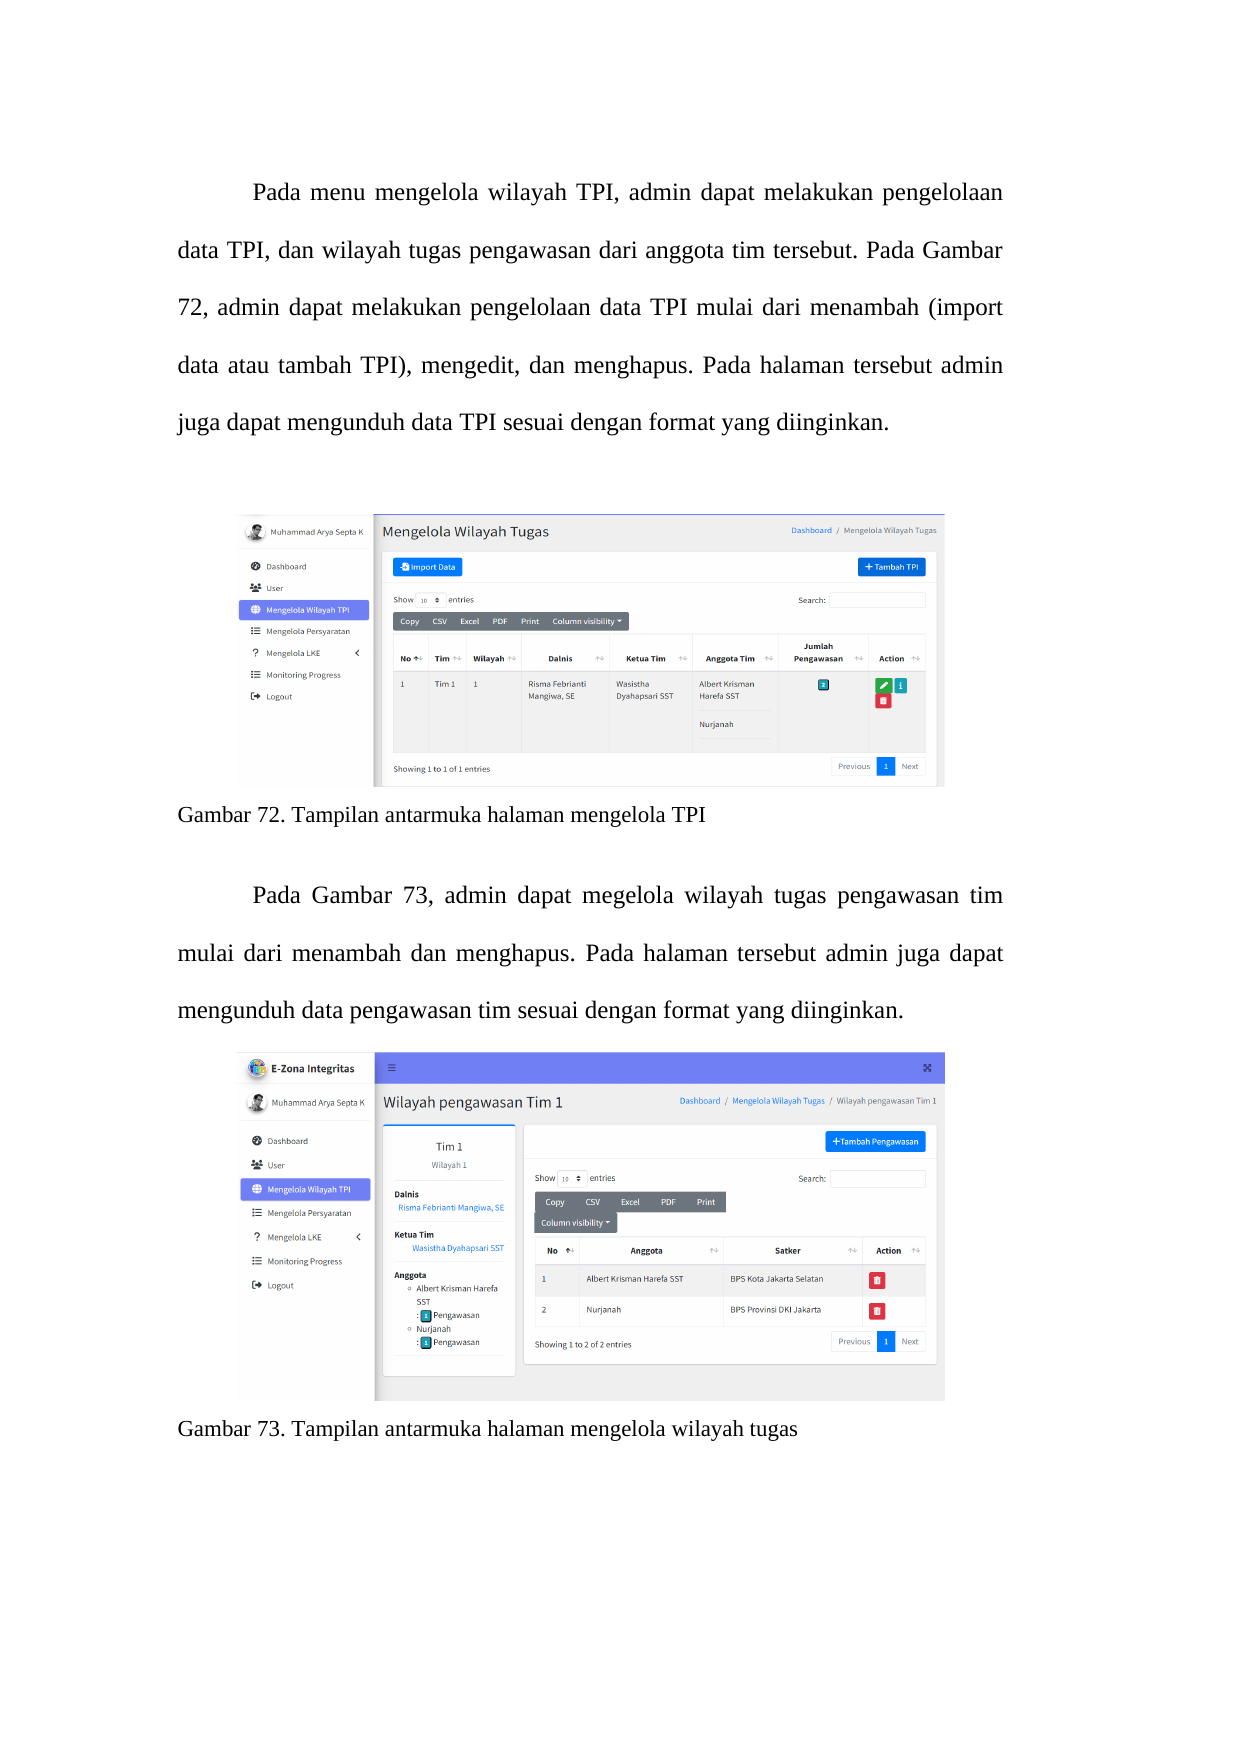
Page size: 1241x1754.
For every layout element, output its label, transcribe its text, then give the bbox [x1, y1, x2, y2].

text Gambar 73. Tampilan antarmuka halaman mengelola wilayah tugas [177, 1414, 1004, 1441]
picture [236, 1052, 945, 1401]
text Gambar 72. Tampilan antarmuka halaman mengelola TPI [177, 801, 1004, 828]
text Pada menu mengelola wilayah TPI, admin dapat melakukan pengelolaan data TPI, dan wilayah tugas pengawasan dari anggota tim tersebut. Pada Gambar 72, admin dapat melakukan pengelolaan data TPI mulai dari menambah (import data atau tambah TPI), mengedit, dan menghapus. Pada halaman tersebut admin juga dapat mengunduh data TPI sesuai dengan format yang diinginkan. [177, 177, 1004, 436]
text Pada Gambar 73, admin dapat megelola wilayah tugas pengawasan tim mulai dari menambah dan menghapus. Pada halaman tersebut admin juga dapat mengunduh data pengawasan tim sesuai dengan format yang diinginkan. [177, 880, 1004, 1024]
picture [236, 514, 945, 787]
